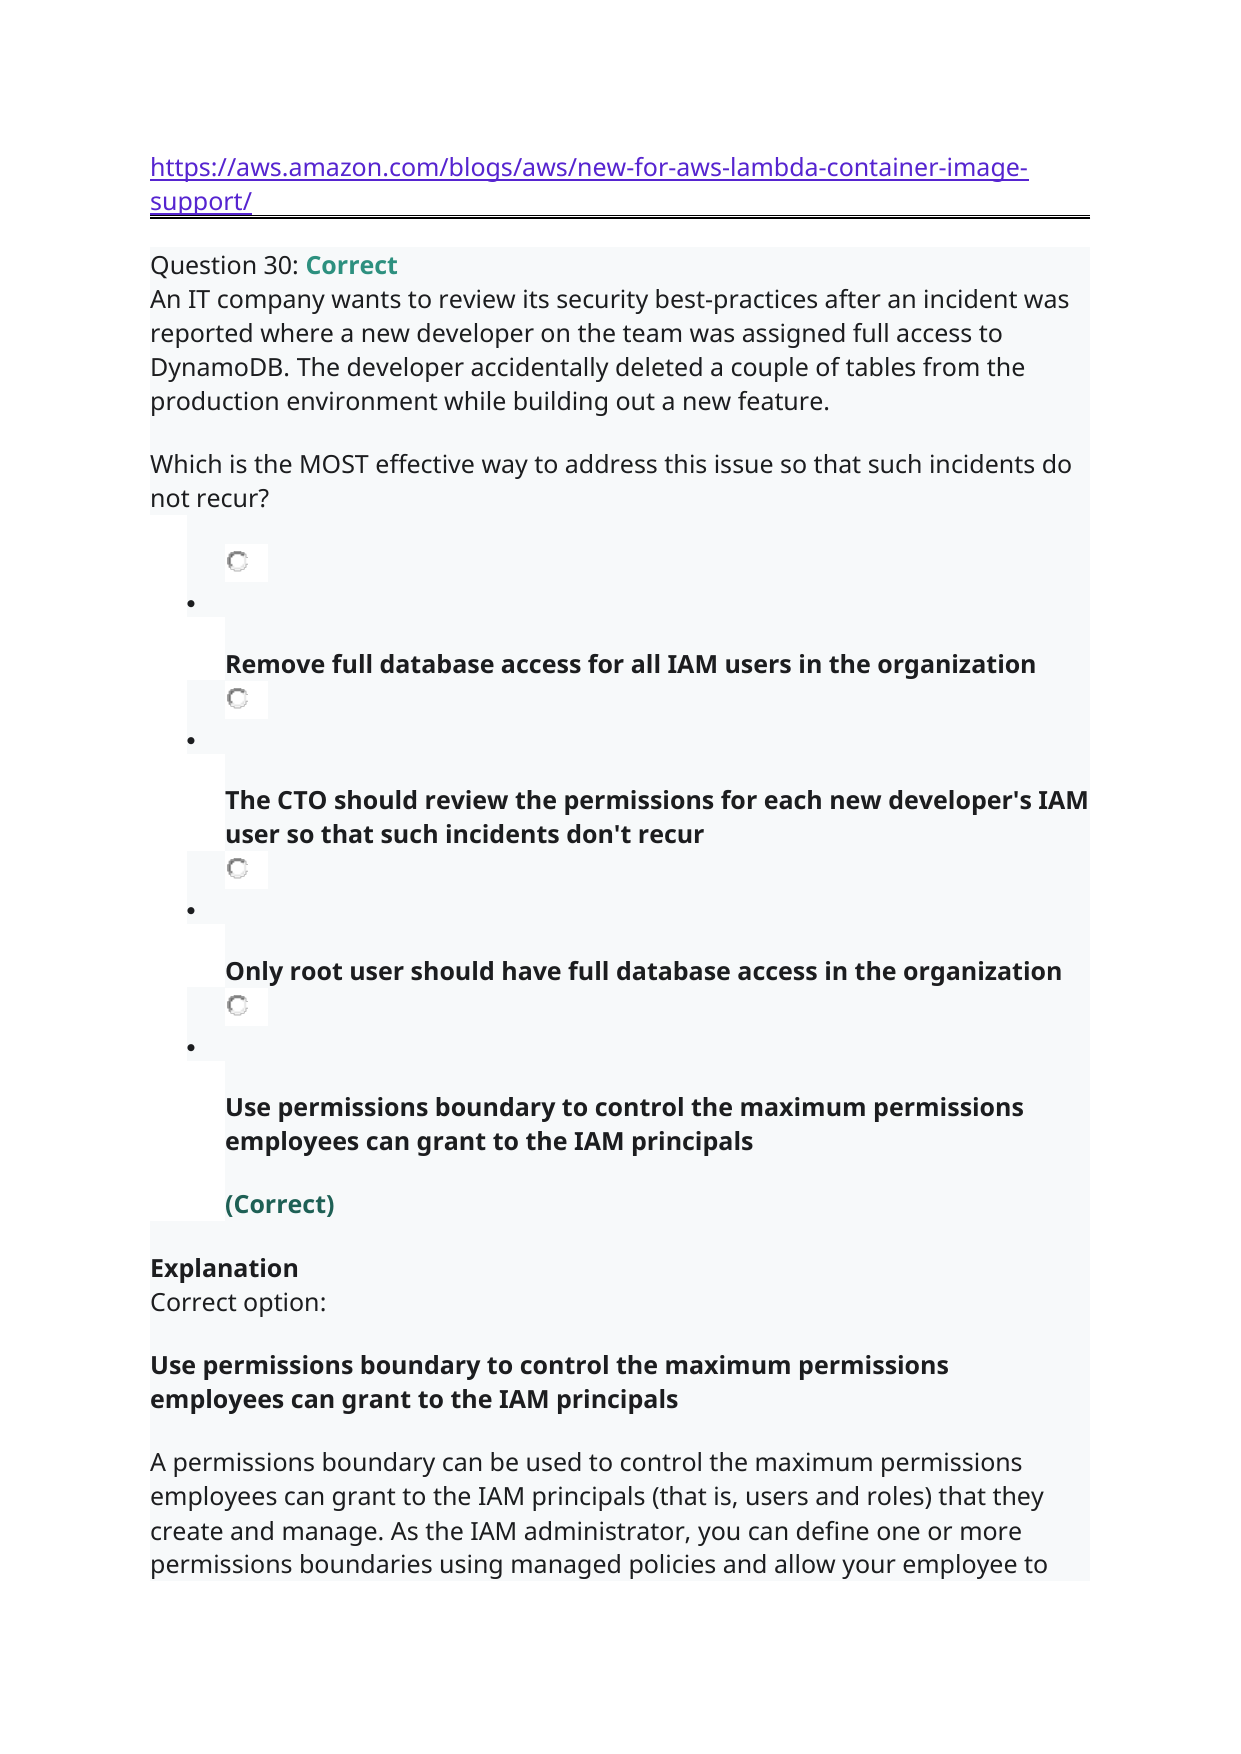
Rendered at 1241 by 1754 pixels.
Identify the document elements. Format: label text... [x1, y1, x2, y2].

text Remove full database access for all IAM users in the organization [225, 646, 1090, 681]
text Which is the MOST effective way to address this issue so that such incidents do not recur? [150, 447, 1090, 515]
text Explanation [150, 1250, 1090, 1284]
text Use permissions boundary to control the maximum permissions employees can grant to the IAM principals [225, 1090, 1090, 1158]
text The CTO should review the permissions for each new developer's IAM user so that such incidents don't recur [225, 783, 1090, 851]
text An IT company wants to review its security best-practices after an incident was reported where a new developer on the team was assigned full access to DynamoDB. The developer accidentally deleted a couple of tables from the production environment while building out a new feature. [150, 281, 1090, 418]
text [150, 1445, 1090, 1581]
text (Correct) [225, 1187, 1090, 1221]
text https://aws.amazon.com/blogs/aws/new-for-aws-lambda-container-image-support/ [150, 150, 1090, 215]
text Correct option: [150, 1284, 1090, 1318]
text Only root user should have full database access in the organization [225, 953, 1090, 987]
text Use permissions boundary to control the maximum permissions employees can grant to the IAM principals [150, 1348, 1090, 1416]
text Question 30: Correct [150, 247, 1090, 281]
